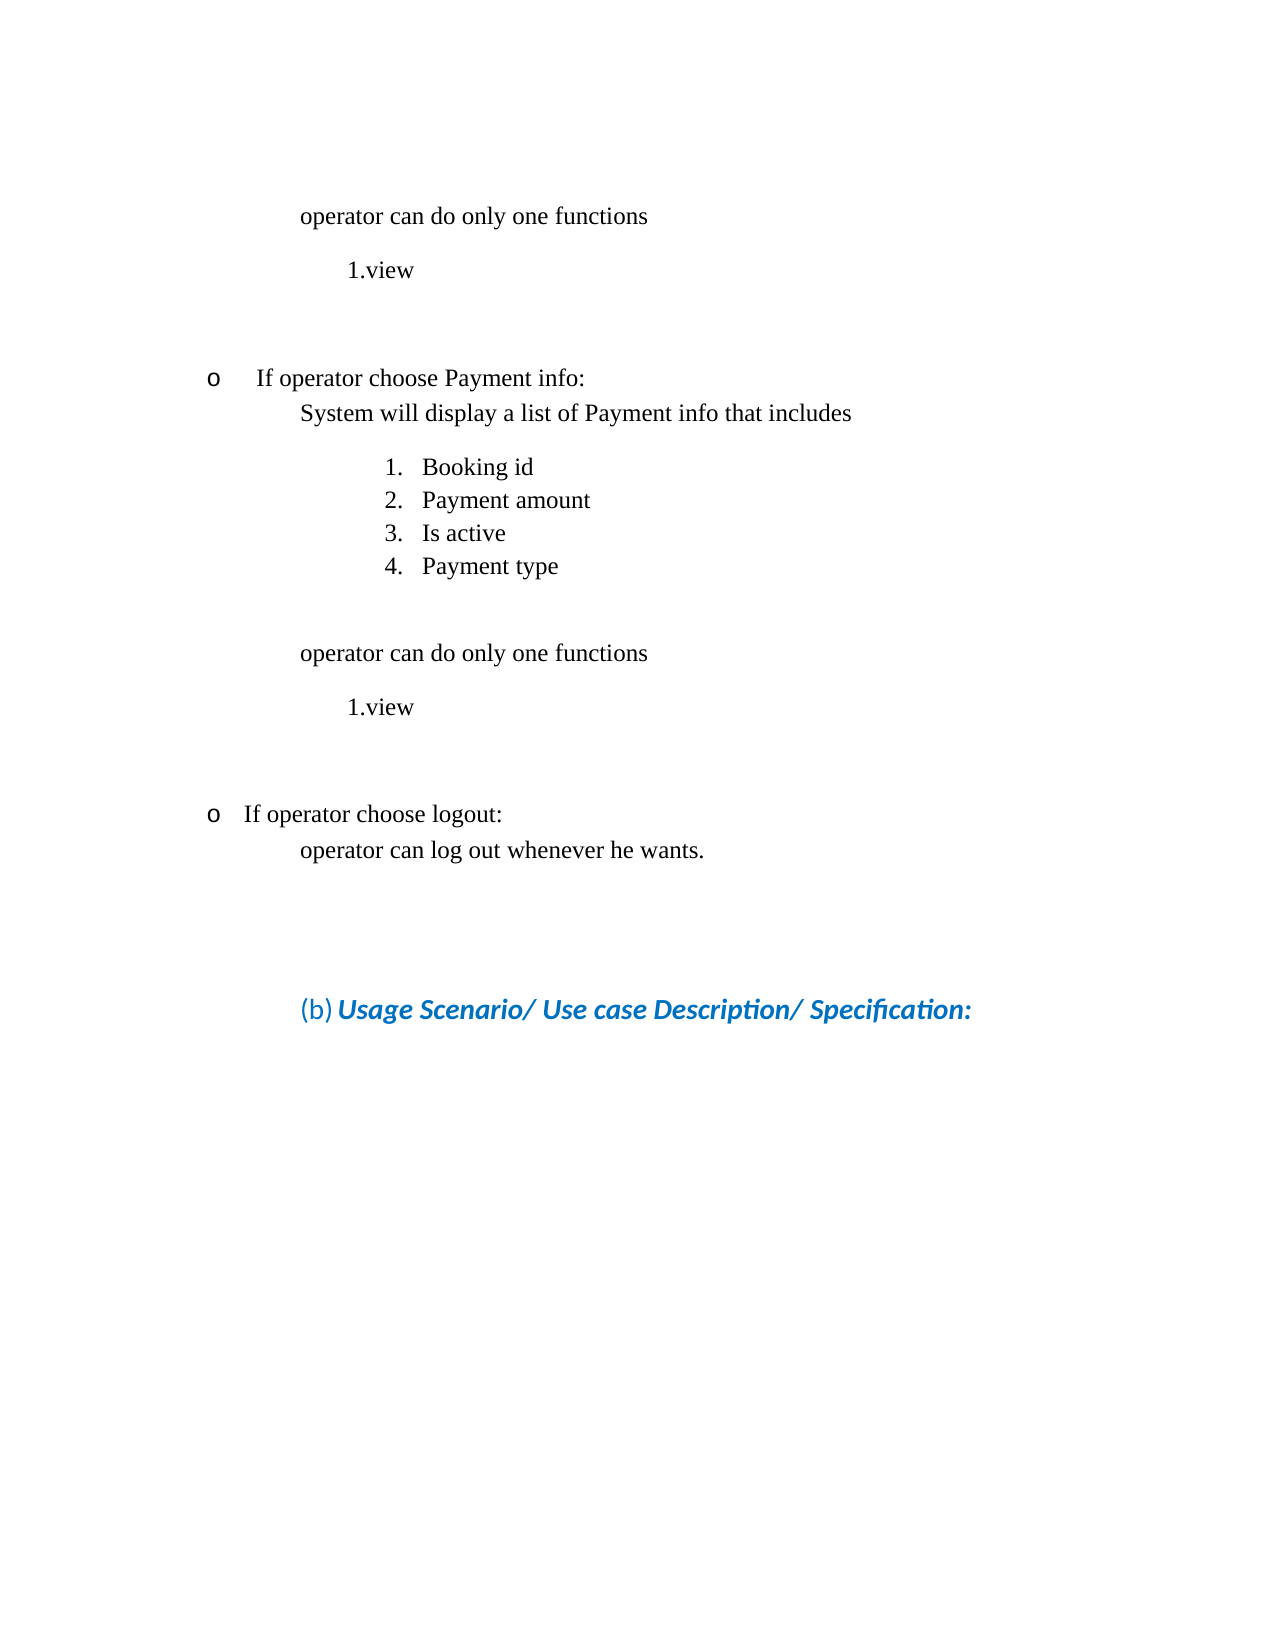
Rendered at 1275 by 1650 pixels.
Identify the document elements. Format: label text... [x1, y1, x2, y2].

text 1.view [347, 255, 1125, 284]
list Usage Scenario/ Use case Description/ Specification: [300, 991, 1125, 1026]
list If operator choose logout: [206, 799, 1125, 830]
list Payment type [384, 551, 1125, 580]
list If operator choose Payment info: [206, 363, 1125, 393]
list Booking id [384, 452, 1125, 481]
text operator can do only one functions [225, 201, 1125, 230]
list Is active [384, 518, 1125, 547]
text 1.view [347, 692, 1125, 720]
list Payment amount [384, 485, 1125, 514]
list operator can log out whenever he wants. [300, 835, 1125, 863]
text System will display a list of Payment info that includes [150, 398, 1125, 427]
text operator can do only one functions [225, 638, 1125, 667]
